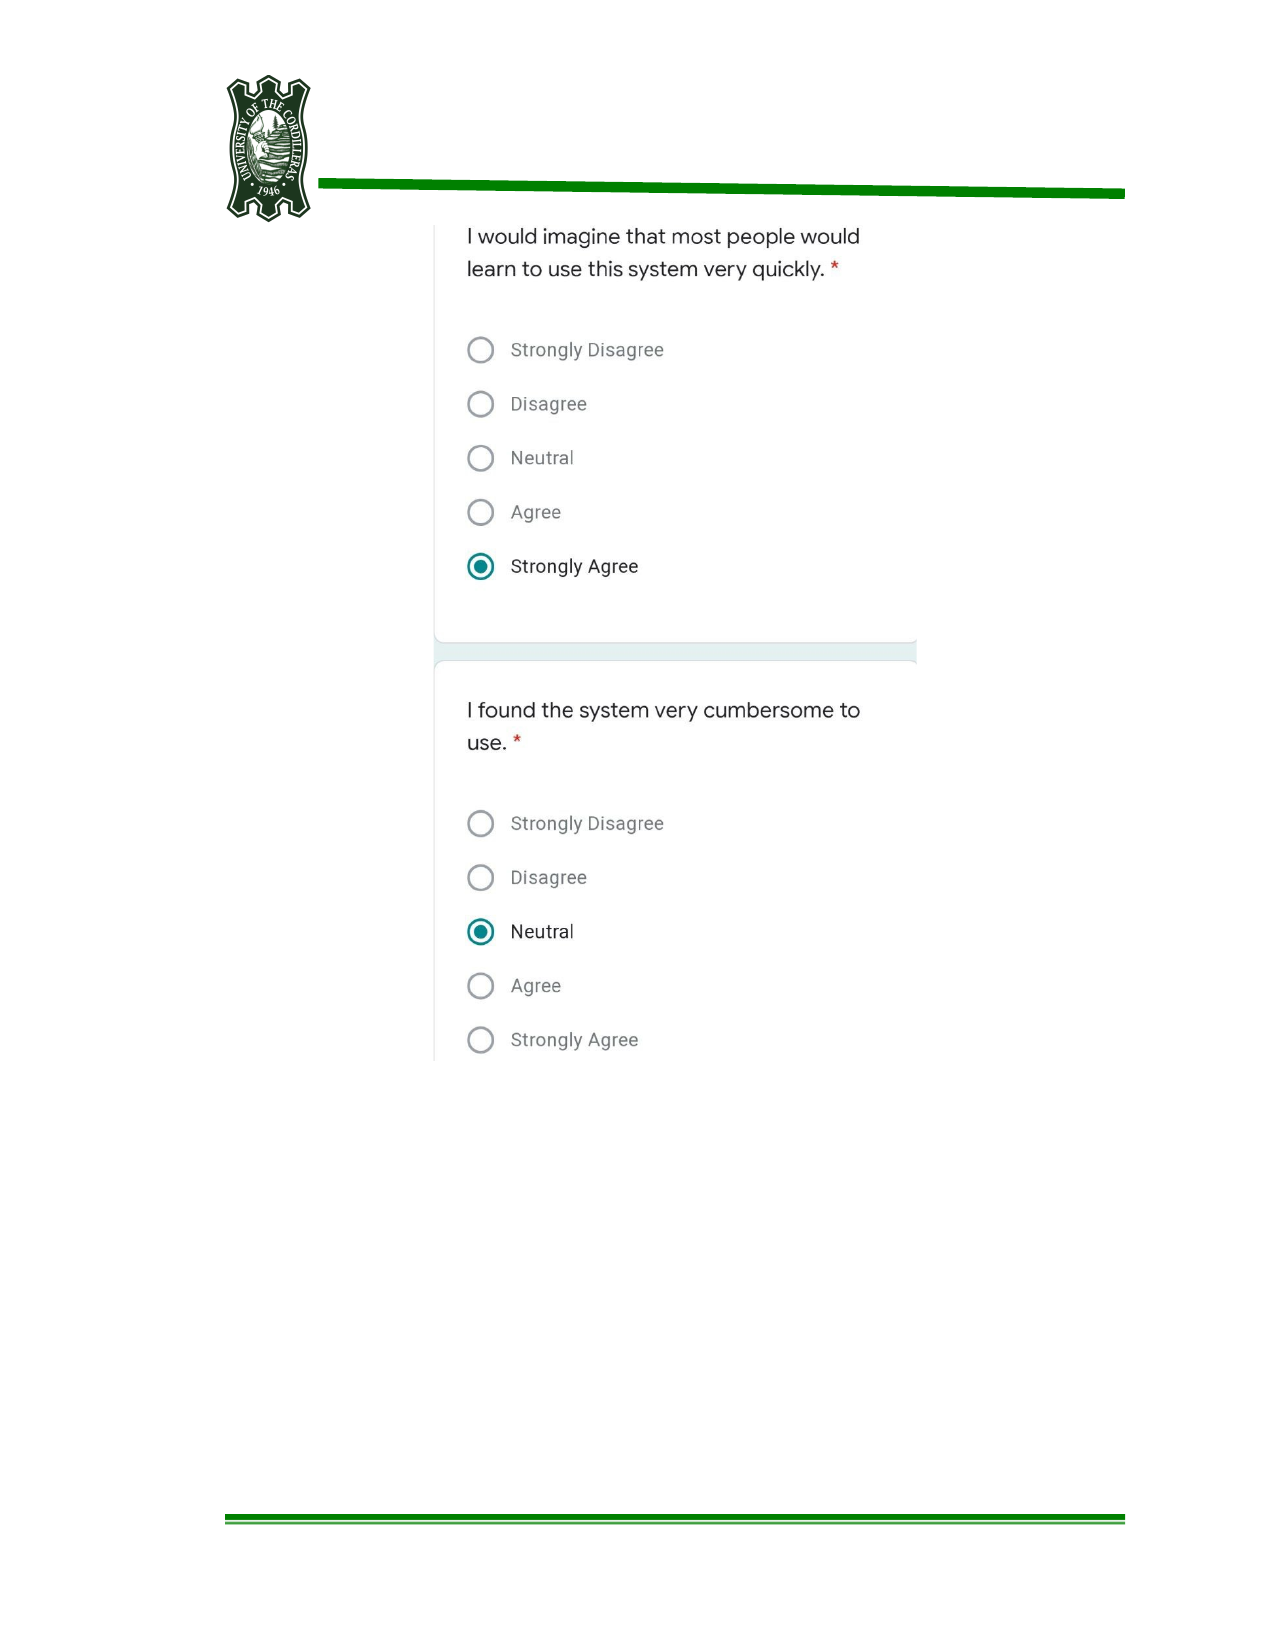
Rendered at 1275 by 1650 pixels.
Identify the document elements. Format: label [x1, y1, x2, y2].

picture [225, 1514, 1125, 1525]
picture [225, 75, 312, 225]
picture [433, 225, 917, 1061]
